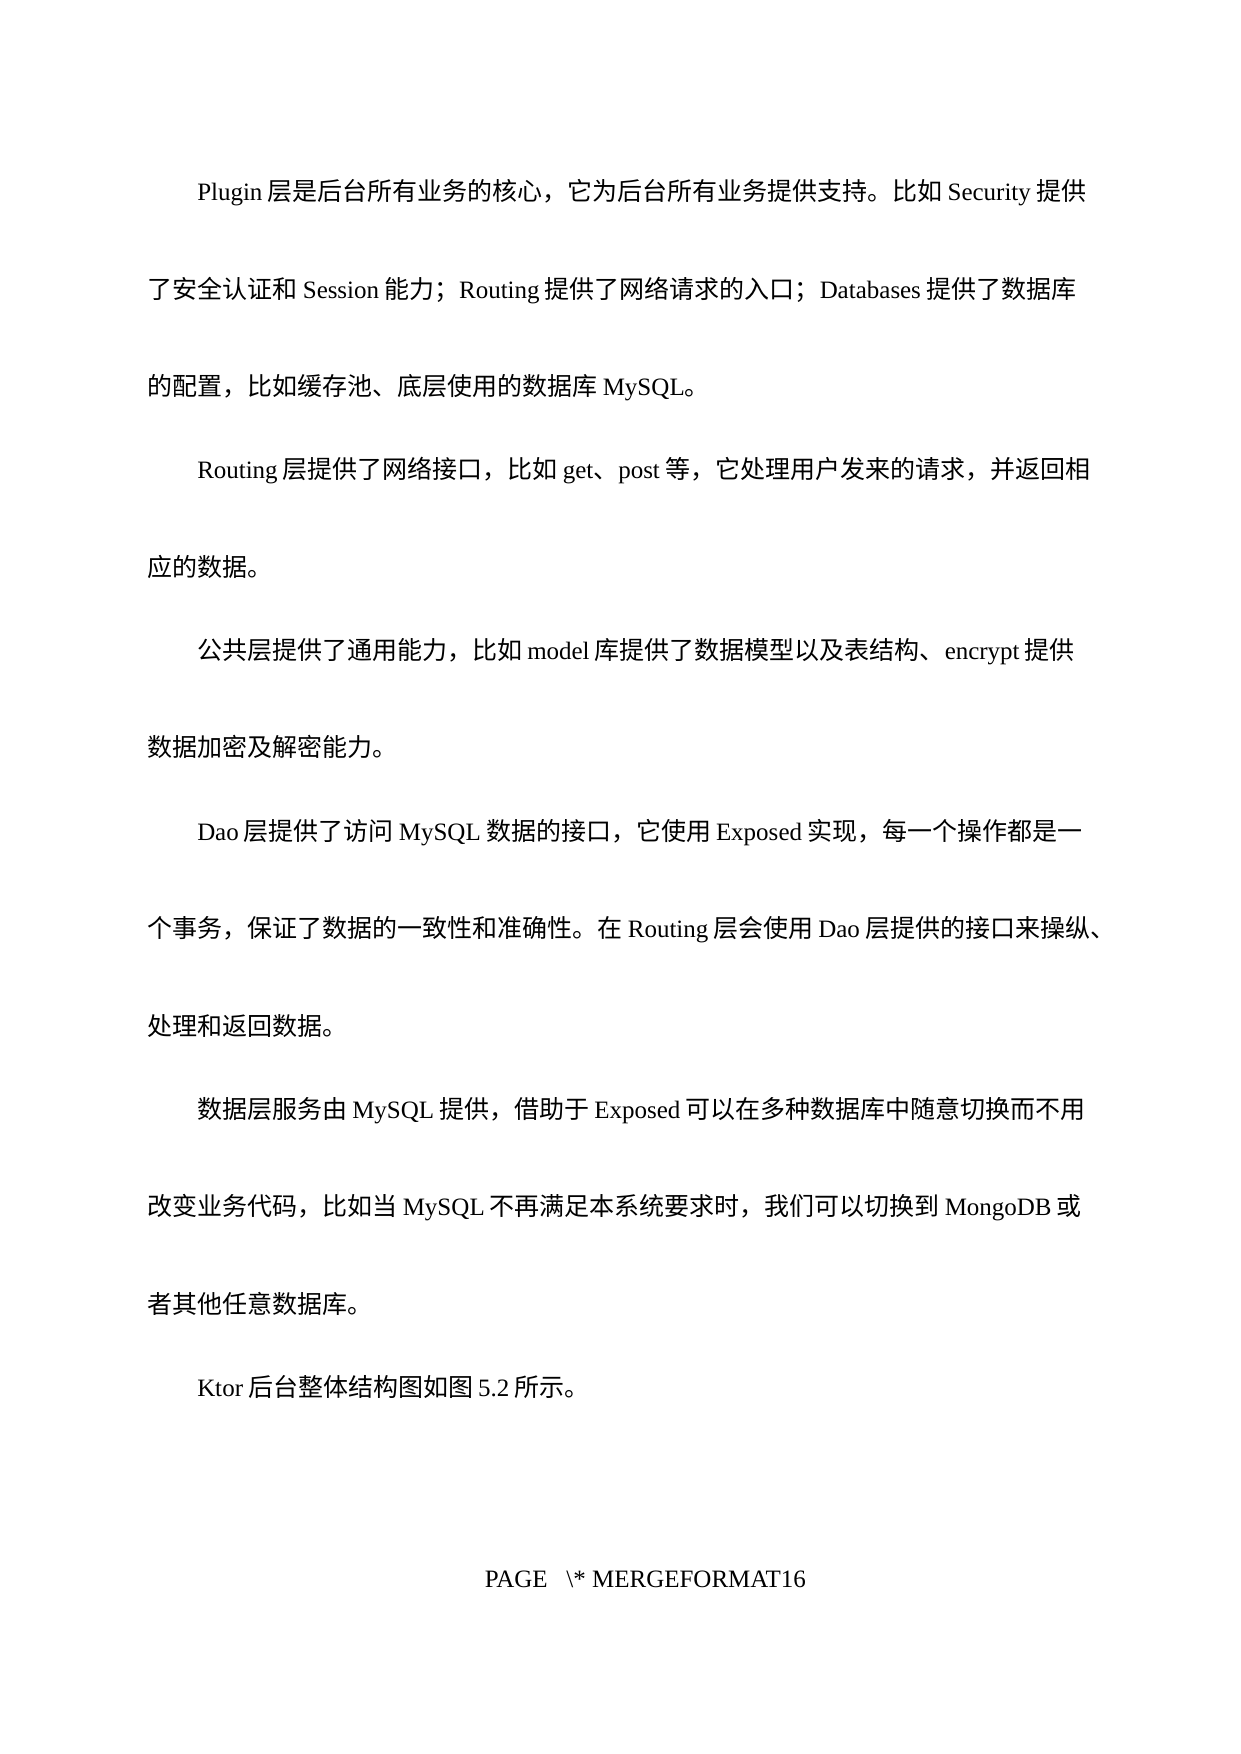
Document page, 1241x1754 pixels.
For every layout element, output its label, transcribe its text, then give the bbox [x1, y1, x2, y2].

text Dao层提供了访问MySQL数据的接口，它使用Exposed实现，每一个操作都是一个事务，保证了数据的一致性和准确性。在Routing层会使用Dao层提供的接口来操纵、处理和返回数据。 [148, 797, 1093, 1057]
text 数据层服务由MySQL提供，借助于Exposed可以在多种数据库中随意切换而不用改变业务代码，比如当MySQL不再满足本系统要求时，我们可以切换到MongoDB或者其他任意数据库。 [148, 1075, 1093, 1335]
text Ktor后台整体结构图如图5.2所示。 [148, 1353, 1093, 1418]
text Routing层提供了网络接口，比如get、post等，它处理用户发来的请求，并返回相应的数据。 [148, 435, 1093, 598]
text 公共层提供了通用能力，比如model库提供了数据模型以及表结构、encrypt提供数据加密及解密能力。 [148, 616, 1093, 778]
text Plugin层是后台所有业务的核心，它为后台所有业务提供支持。比如Security提供了安全认证和Session能力；Routing提供了网络请求的入口；Databases提供了数据库的配置，比如缓存池、底层使用的数据库MySQL。 [148, 157, 1093, 417]
